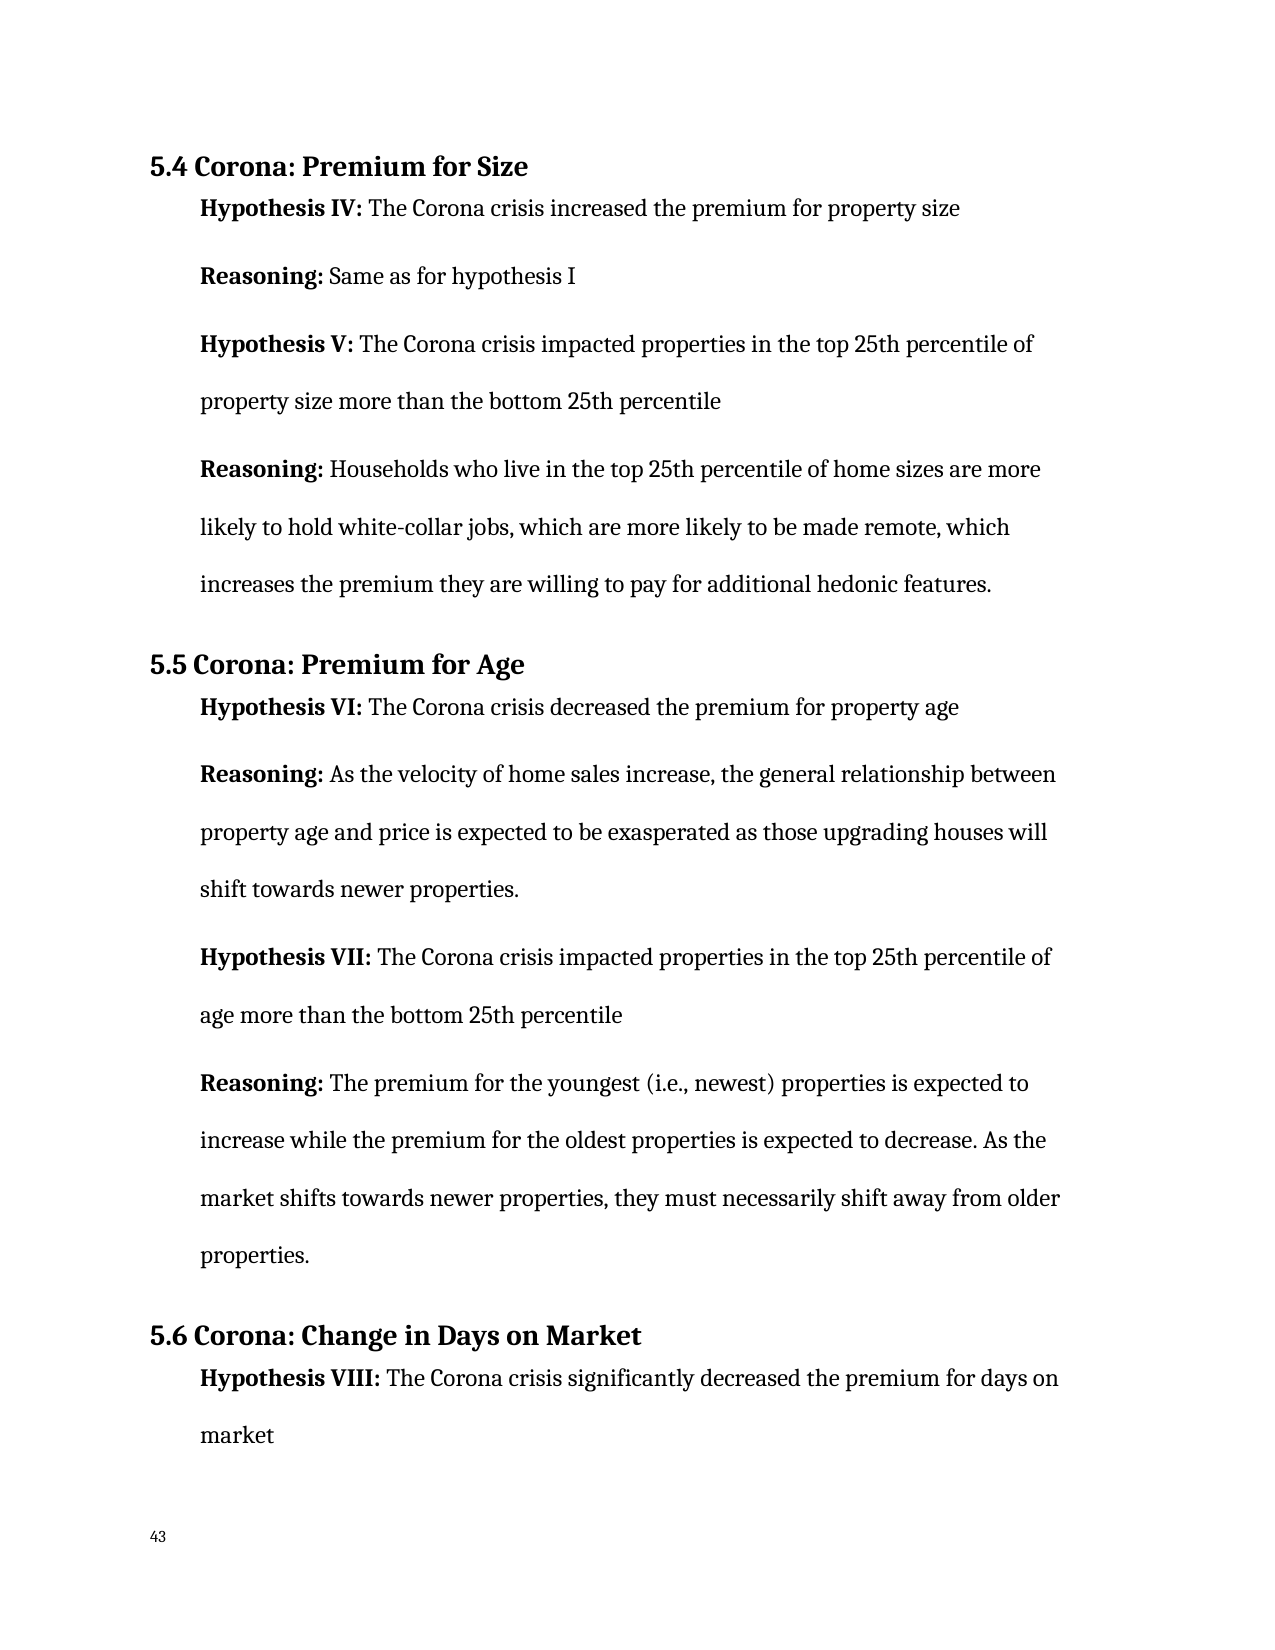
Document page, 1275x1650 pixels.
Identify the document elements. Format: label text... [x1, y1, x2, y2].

text Reasoning: The premium for the youngest (i.e., newest) properties is expected to increase while the premium for the oldest properties is expected to decrease. As the market shifts towards newer properties, they must necessarily shift away from older properties. [200, 1069, 1075, 1270]
text Hypothesis VIII: The Corona crisis significantly decreased the premium for days on market [200, 1363, 1075, 1450]
text Reasoning: Same as for hypothesis I [200, 262, 1075, 291]
text Reasoning: Households who live in the top 25th percentile of home sizes are more likely to hold white-collar jobs, which are more likely to be made remote, which increases the premium they are willing to pay for additional hedonic features. [200, 455, 1075, 599]
text Hypothesis VII: The Corona crisis impacted properties in the top 25th percentile of age more than the bottom 25th percentile [200, 943, 1075, 1029]
text Hypothesis IV: The Corona crisis increased the premium for property size [200, 194, 1075, 223]
text Reasoning: As the velocity of home sales increase, the general relationship between property age and price is expected to be exasperated as those upgrading houses will shift towards newer properties. [200, 760, 1075, 904]
text Hypothesis V: The Corona crisis impacted properties in the top 25th percentile of property size more than the bottom 25th percentile [200, 330, 1075, 416]
subtitle 5.4 Corona: Premium for Size [150, 150, 1125, 183]
subtitle 5.6 Corona: Change in Days on Market [150, 1319, 1125, 1353]
text Hypothesis VI: The Corona crisis decreased the premium for property age [200, 692, 1075, 721]
subtitle 5.5 Corona: Premium for Age [150, 648, 1125, 682]
